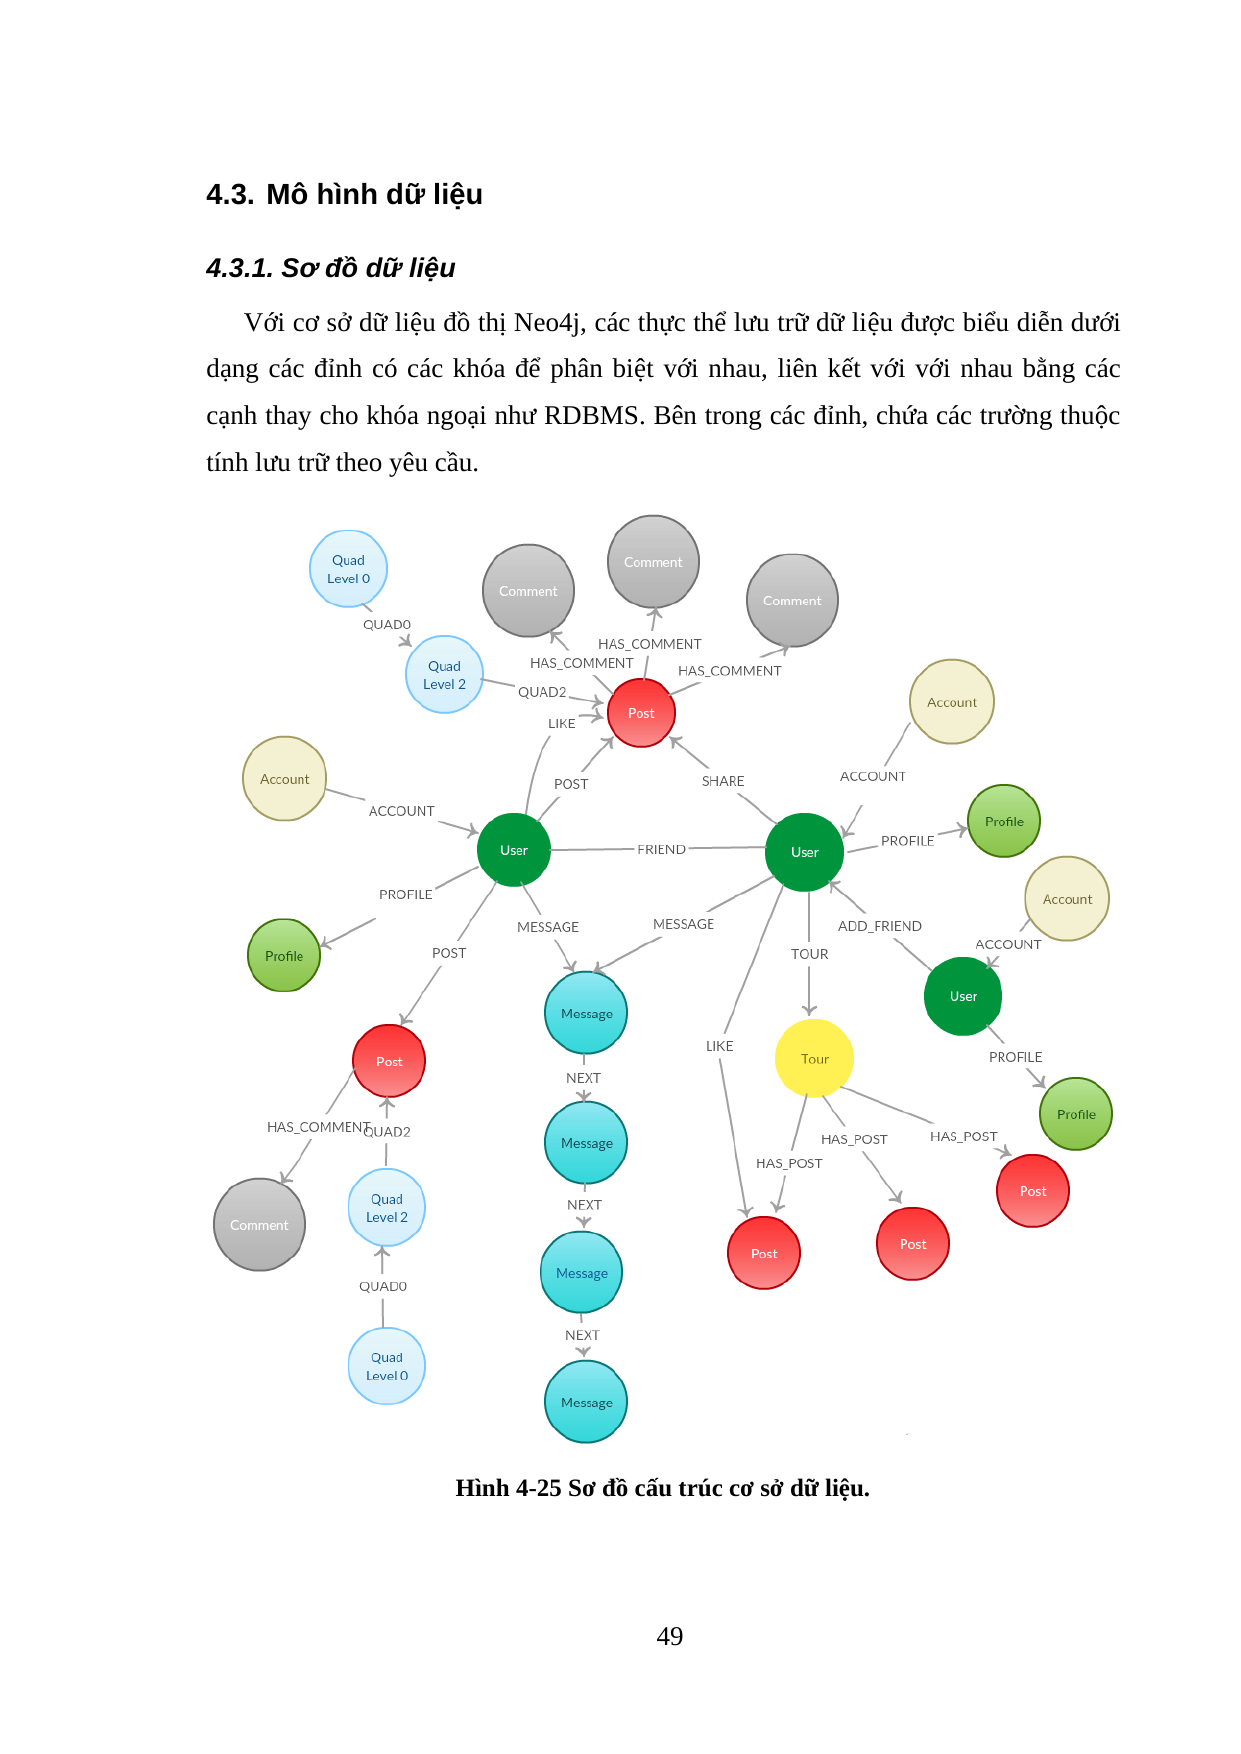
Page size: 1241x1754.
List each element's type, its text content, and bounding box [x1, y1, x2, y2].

subtitle Mô hình dữ liệu [206, 177, 1122, 211]
subtitle Sơ đồ dữ liệu [206, 252, 1122, 284]
picture [204, 506, 1121, 1452]
text Với cơ sở dữ liệu đồ thị Neo4j, các thực thể lưu trữ dữ liệu được biểu diễn dưới dạng các đỉnh có các khóa để phân biệt với nhau, liên kết với với nhau bằng các cạnh thay cho khóa ngoại như RDBMS. Bên trong các đỉnh, chứa các trường thuộc tính lưu trữ theo yêu cầu. [206, 306, 1122, 477]
